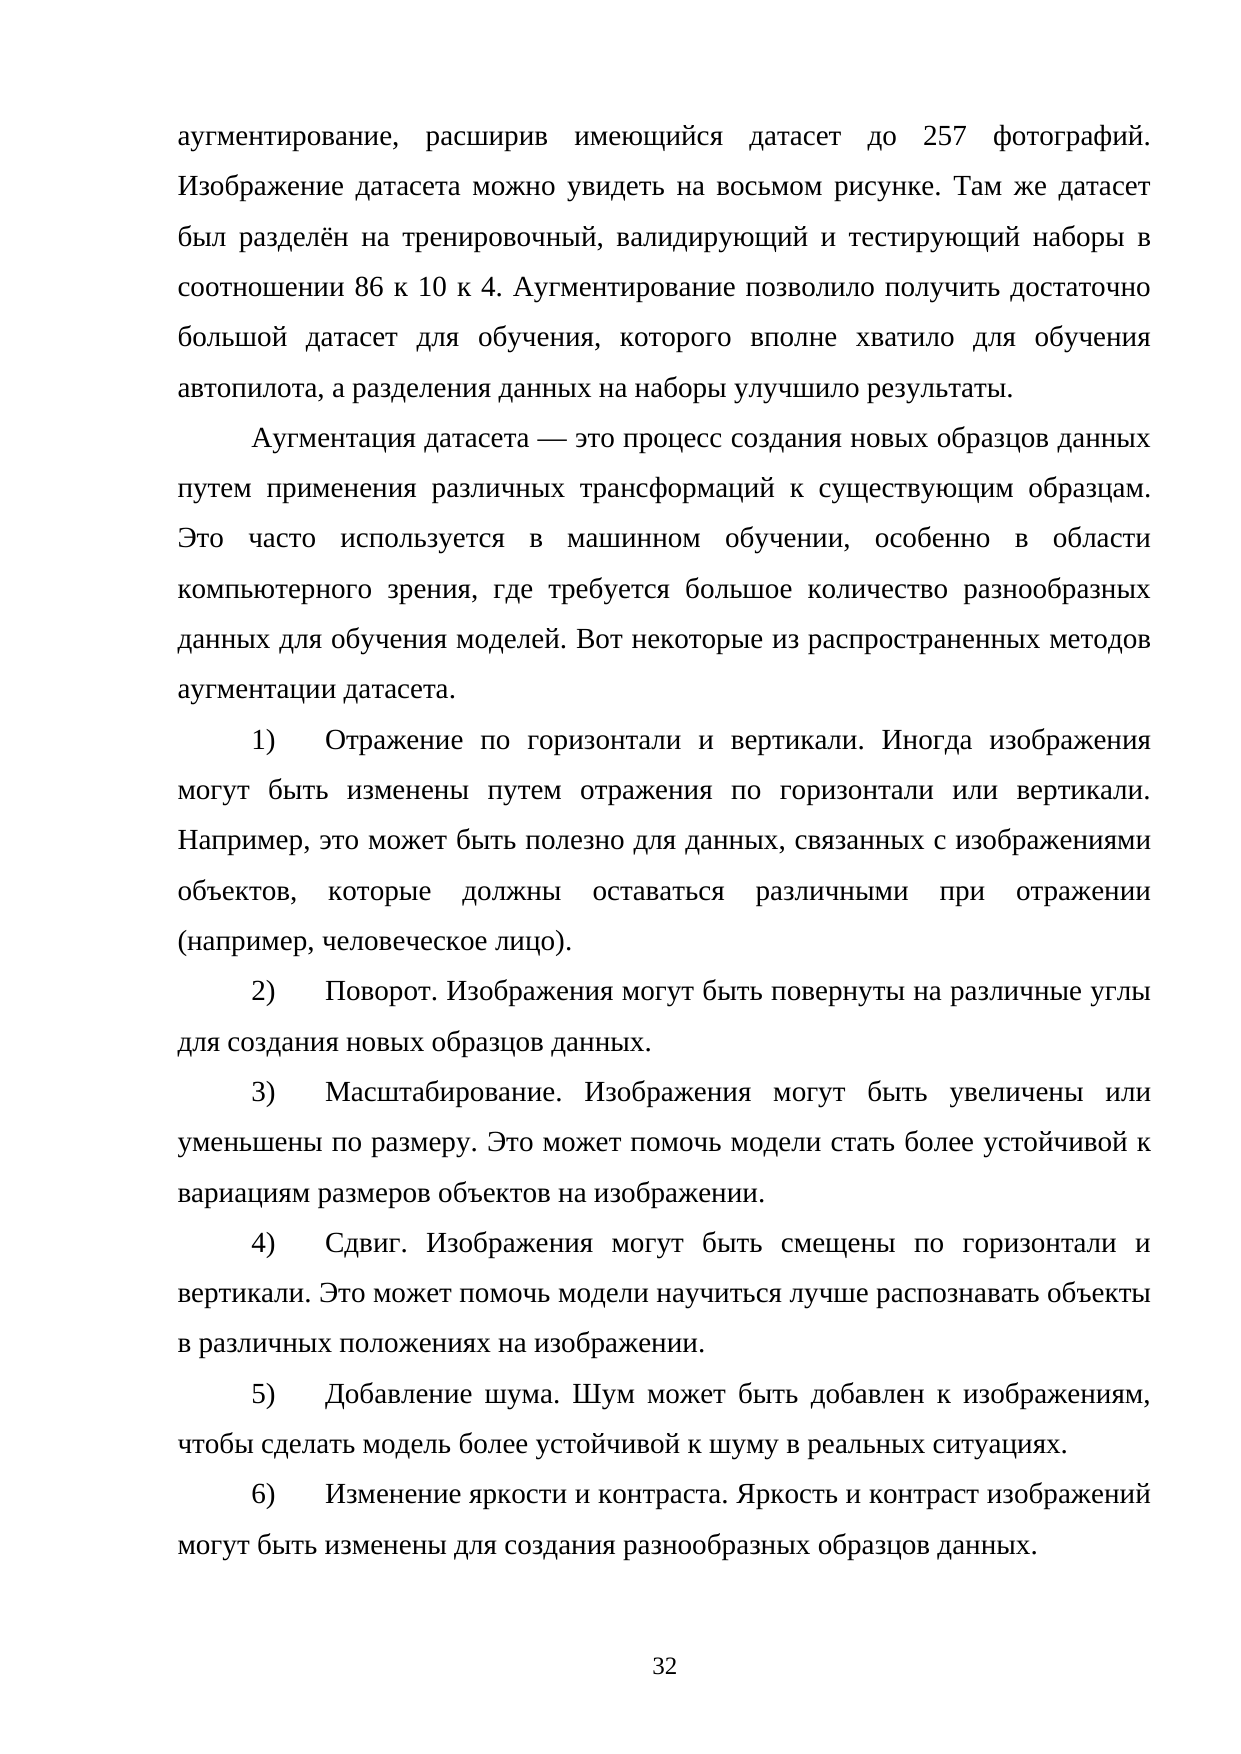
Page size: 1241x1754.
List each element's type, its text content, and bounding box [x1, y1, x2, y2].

list Масштабирование. Изображения могут быть увеличены или уменьшены по размеру. Это может помочь модели стать более устойчивой к вариациям размеров объектов на изображении. [177, 1074, 1152, 1208]
text Аугментация датасета — это процесс создания новых образцов данных путем применения различных трансформаций к существующим образцам. Это часто используется в машинном обучении, особенно в области компьютерного зрения, где требуется большое количество разнообразных данных для обучения моделей. Вот некоторые из распространенных методов аугментации датасета. [177, 420, 1152, 705]
list Отражение по горизонтали и вертикали. Иногда изображения могут быть изменены путем отражения по горизонтали или вертикали. Например, это может быть полезно для данных, связанных с изображениями объектов, которые должны оставаться различными при отражении (например, человеческое лицо). [177, 722, 1152, 957]
list Добавление шума. Шум может быть добавлен к изображениям, чтобы сделать модель более устойчивой к шуму в реальных ситуациях. [177, 1376, 1152, 1460]
list Поворот. Изображения могут быть повернуты на различные углы для создания новых образцов данных. [177, 973, 1152, 1057]
list Изменение яркости и контраста. Яркость и контраст изображений могут быть изменены для создания разнообразных образцов данных. [177, 1477, 1152, 1560]
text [177, 118, 1152, 403]
list Сдвиг. Изображения могут быть смещены по горизонтали и вертикали. Это может помочь модели научиться лучше распознавать объекты в различных положениях на изображении. [177, 1225, 1152, 1359]
